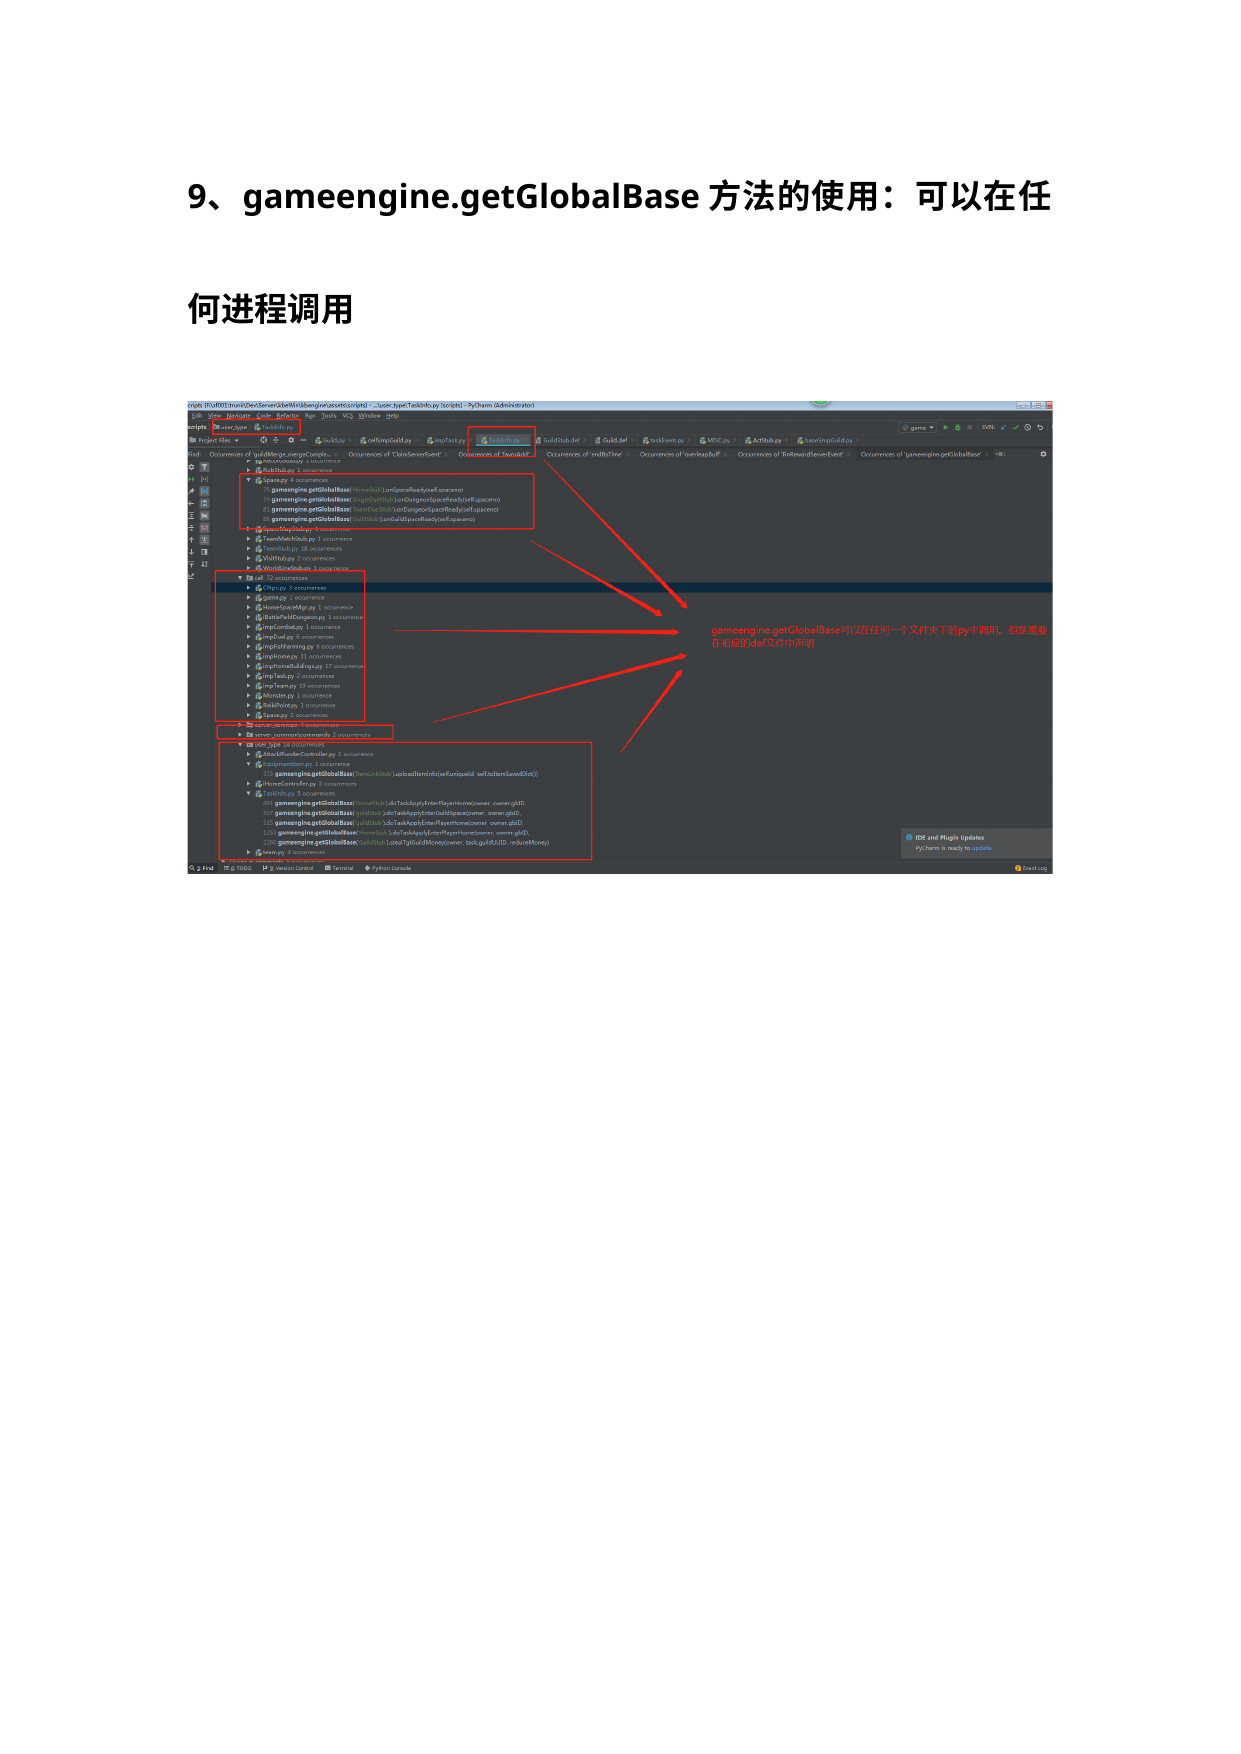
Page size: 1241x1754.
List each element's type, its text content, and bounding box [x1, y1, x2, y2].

picture [187, 401, 1053, 874]
subtitle 9、gameengine.getGlobalBase方法的使用：可以在任何进程调用 [187, 162, 1053, 339]
